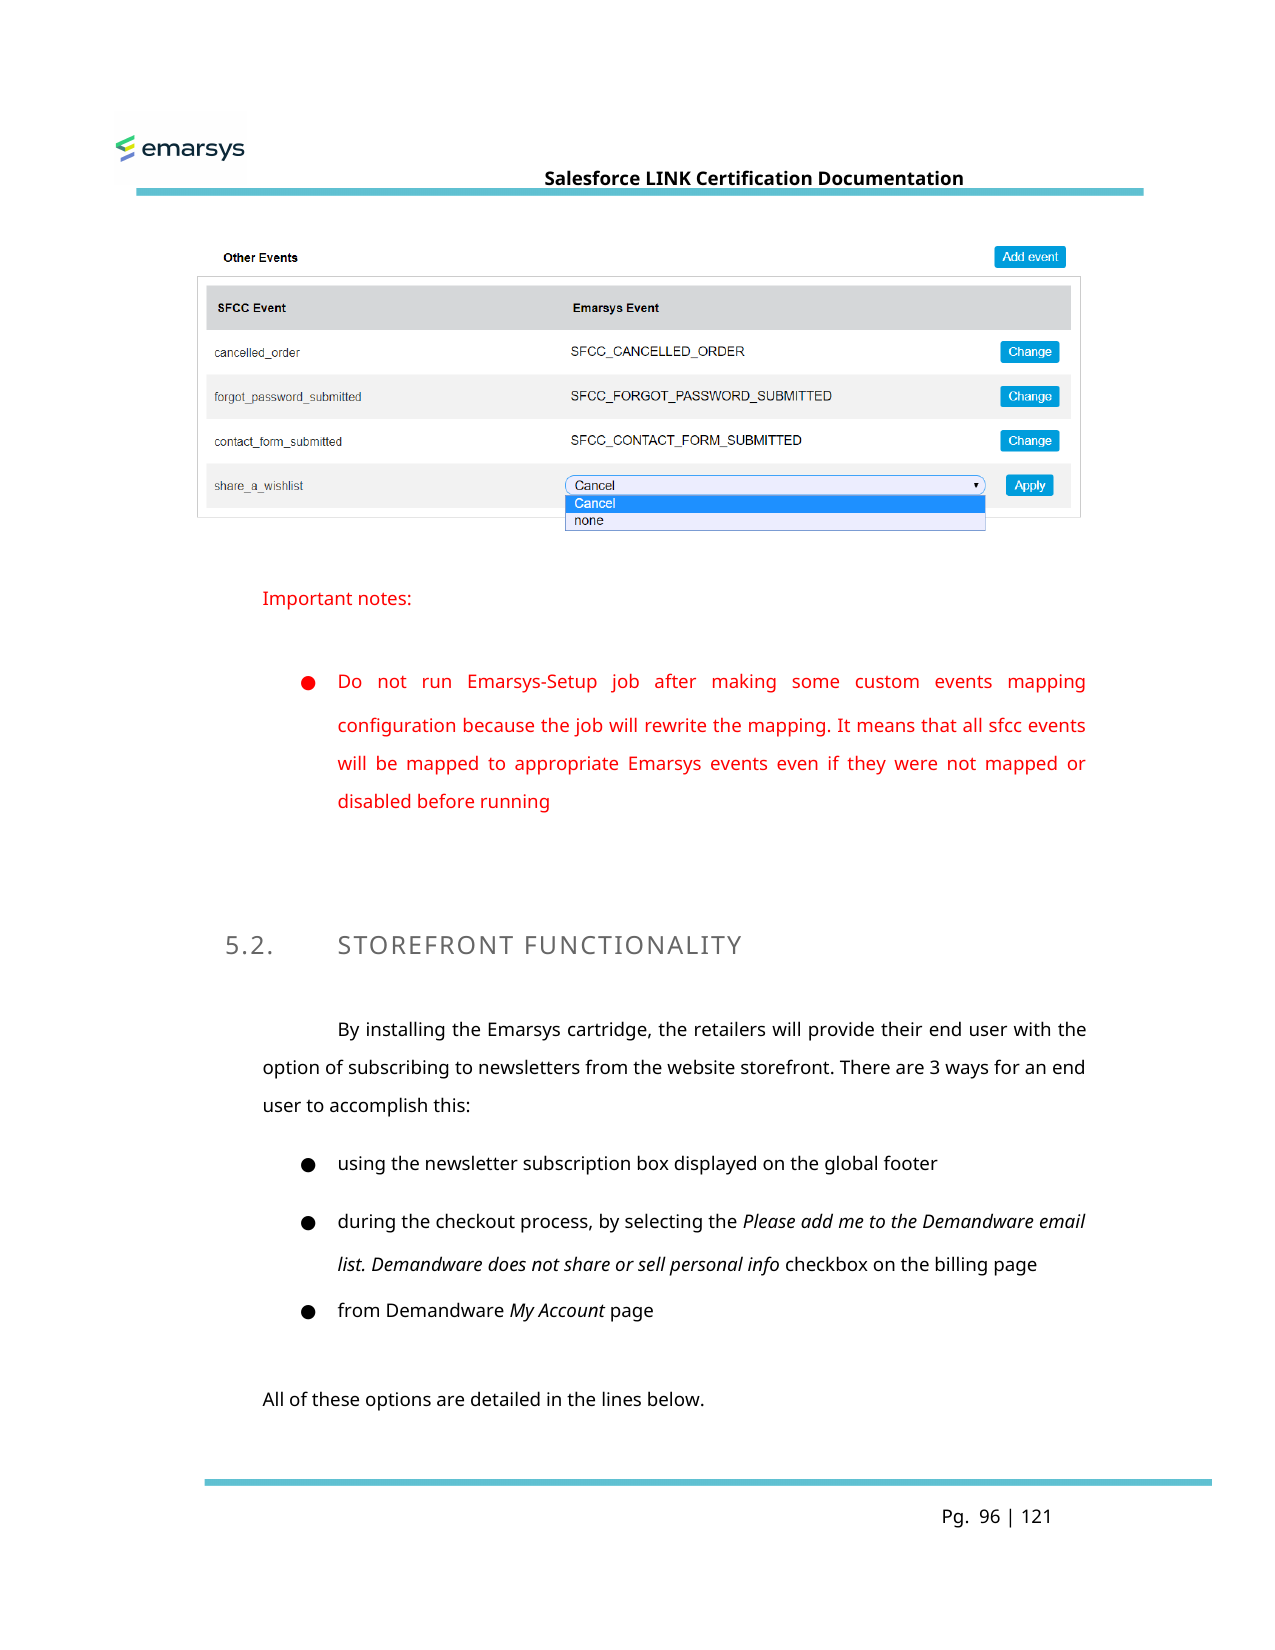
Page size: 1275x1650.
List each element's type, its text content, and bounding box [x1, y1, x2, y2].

list from Demandware My Account page [300, 1290, 1087, 1328]
subtitle Storefront functionality [225, 927, 1087, 961]
picture [187, 243, 1088, 535]
text Important notes: [187, 585, 1087, 611]
picture [113, 111, 247, 185]
list using the newsletter subscription box displayed on the global footer [300, 1143, 1087, 1181]
picture [136, 188, 1144, 196]
list Do not run Emarsys-Setup job after making some custom events mapping configuration because the job will rewrite the mapping. It means that all sfcc events will be mapped to appropriate Emarsys events even if they were not mapped or disabled before running [300, 661, 1087, 814]
text By installing the Emarsys cartridge, the retailers will provide their end user with the option of subscribing to newsletters from the website storefront. There are 3 ways for an end user to accomplish this: [262, 1016, 1087, 1118]
picture [204, 1479, 1212, 1486]
text All of these options are detailed in the lines below. [187, 1386, 1087, 1411]
list during the checkout process, by selecting the Please add me to the Demandware email list. Demandware does not share or sell personal info checkbox on the billing page [300, 1201, 1087, 1277]
